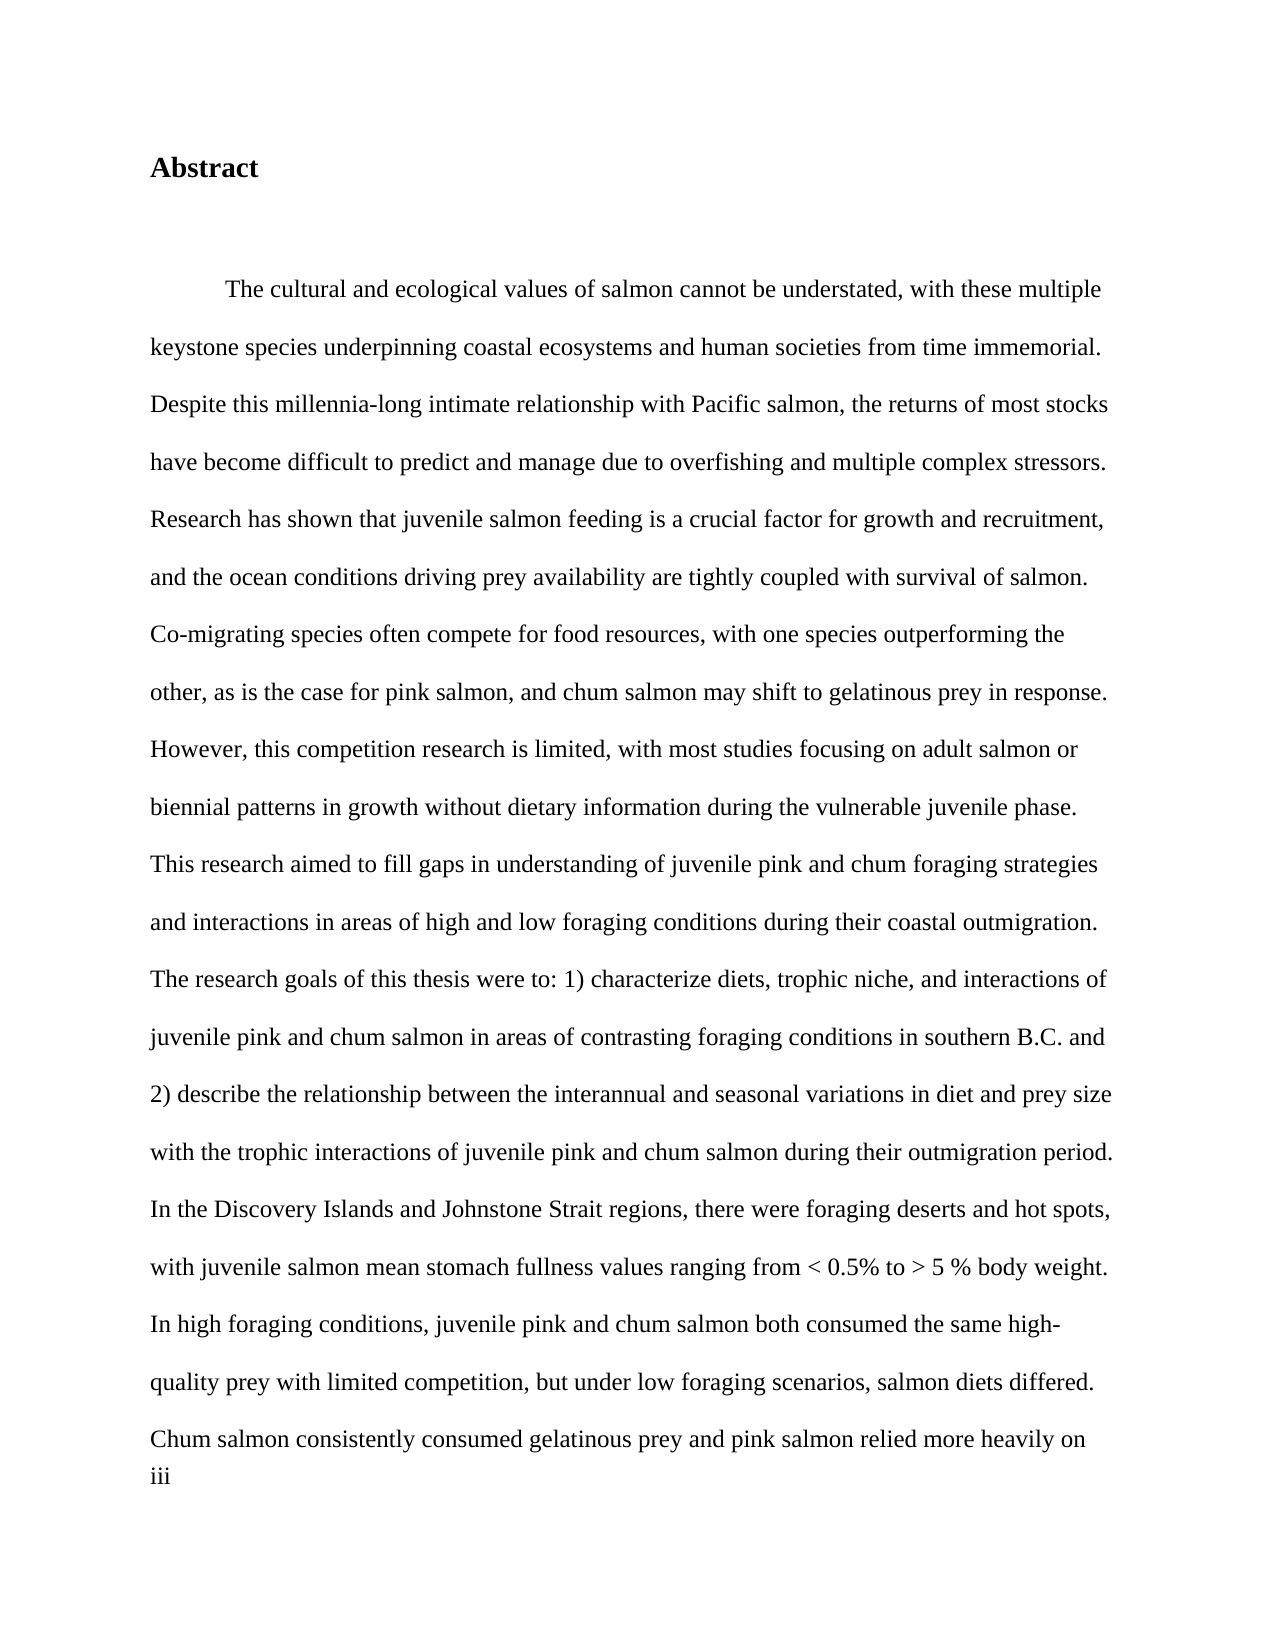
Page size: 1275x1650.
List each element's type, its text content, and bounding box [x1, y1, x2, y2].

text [150, 274, 1125, 1453]
subtitle Abstract [150, 150, 1125, 183]
